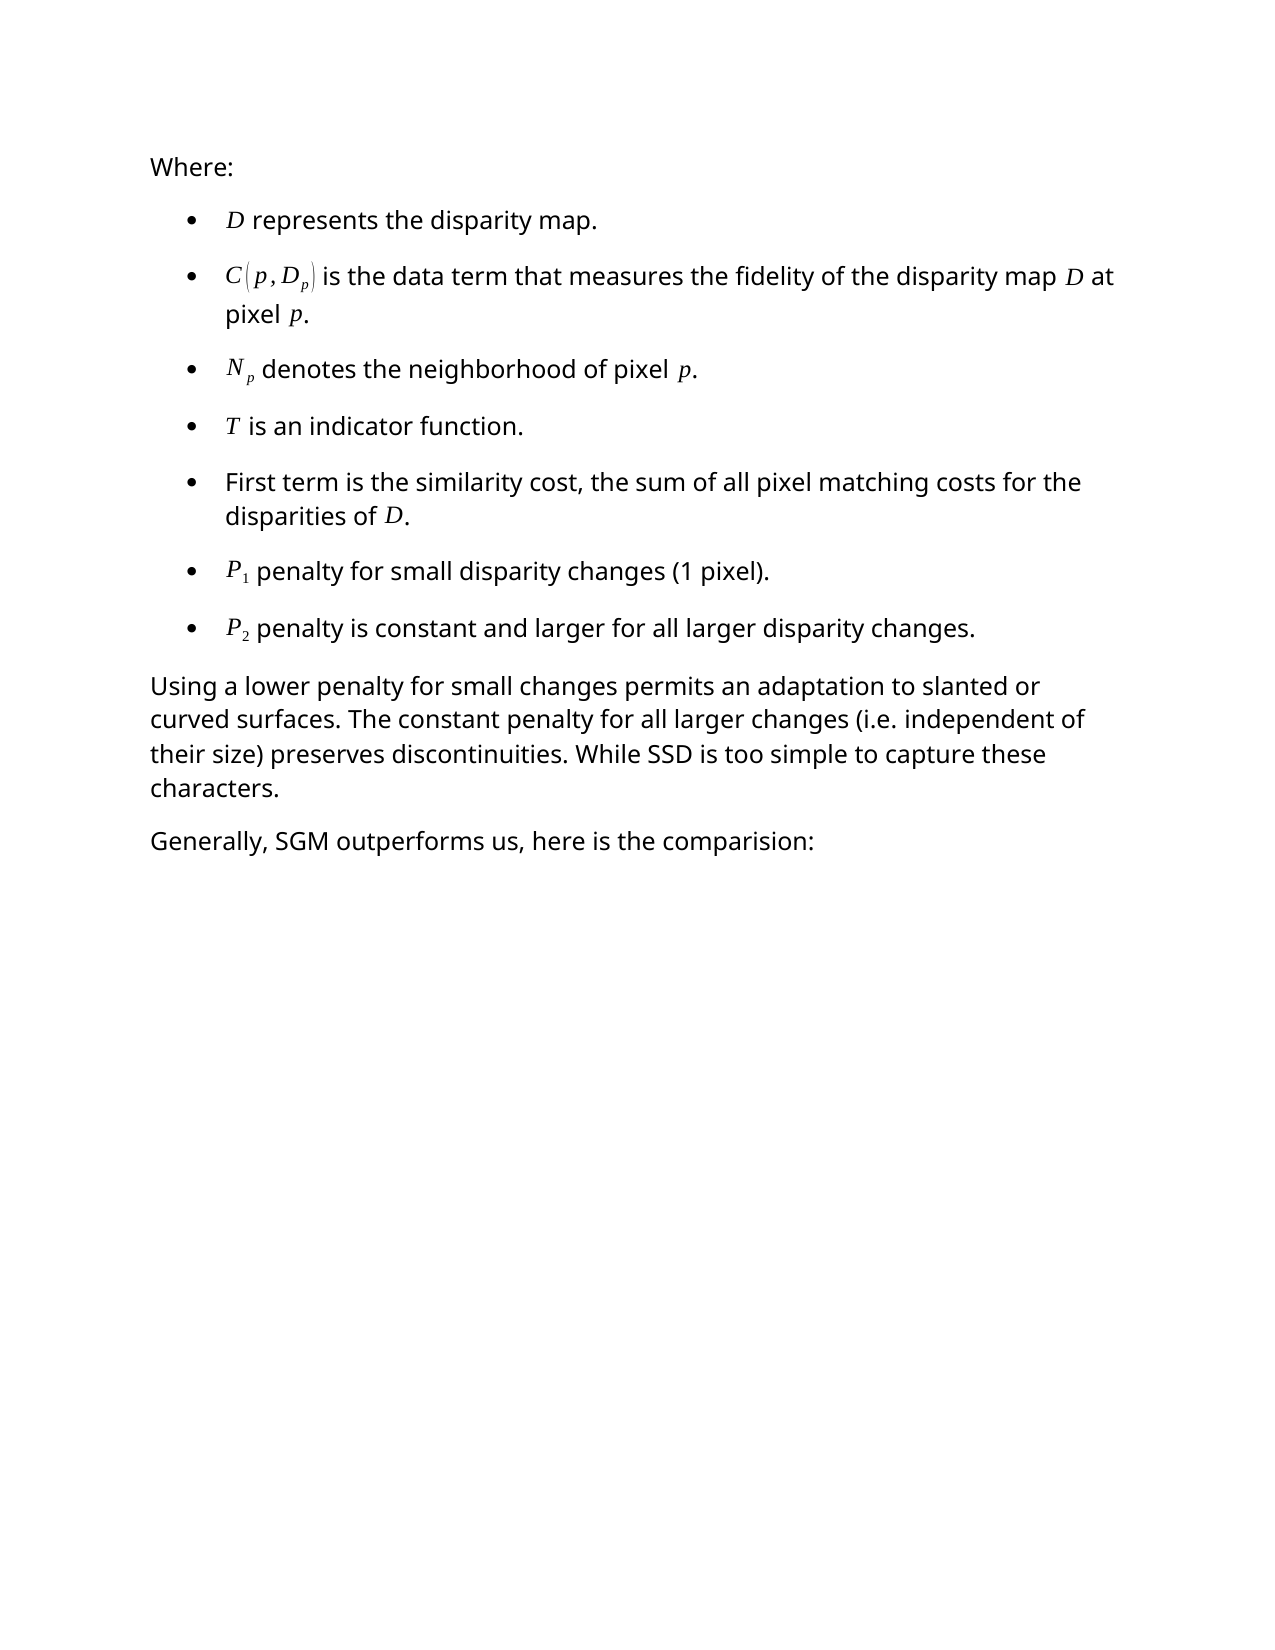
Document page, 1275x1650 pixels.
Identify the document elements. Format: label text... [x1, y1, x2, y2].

list penalty is constant and larger for all larger disparity changes. [187, 611, 1125, 647]
list penalty for small disparity changes (1 pixel). [187, 553, 1125, 590]
list First term is the similarity cost, the sum of all pixel matching costs for the disparities of . [187, 464, 1125, 532]
text Where: [150, 150, 1125, 184]
list is an indicator function. [187, 409, 1125, 443]
text Using a lower penalty for small changes permits an adaptation to slanted or curved surfaces. The constant penalty for all larger changes (i.e. independent of their size) preserves discontinuities. While SSD is too simple to capture these characters. [150, 668, 1125, 804]
text Generally, SGM outperforms us, here is the comparision: [150, 823, 1125, 857]
list represents the disparity map. [187, 203, 1125, 237]
list is the data term that measures the fidelity of the disparity map at pixel . [187, 258, 1125, 331]
list denotes the neighborhood of pixel . [187, 351, 1125, 388]
